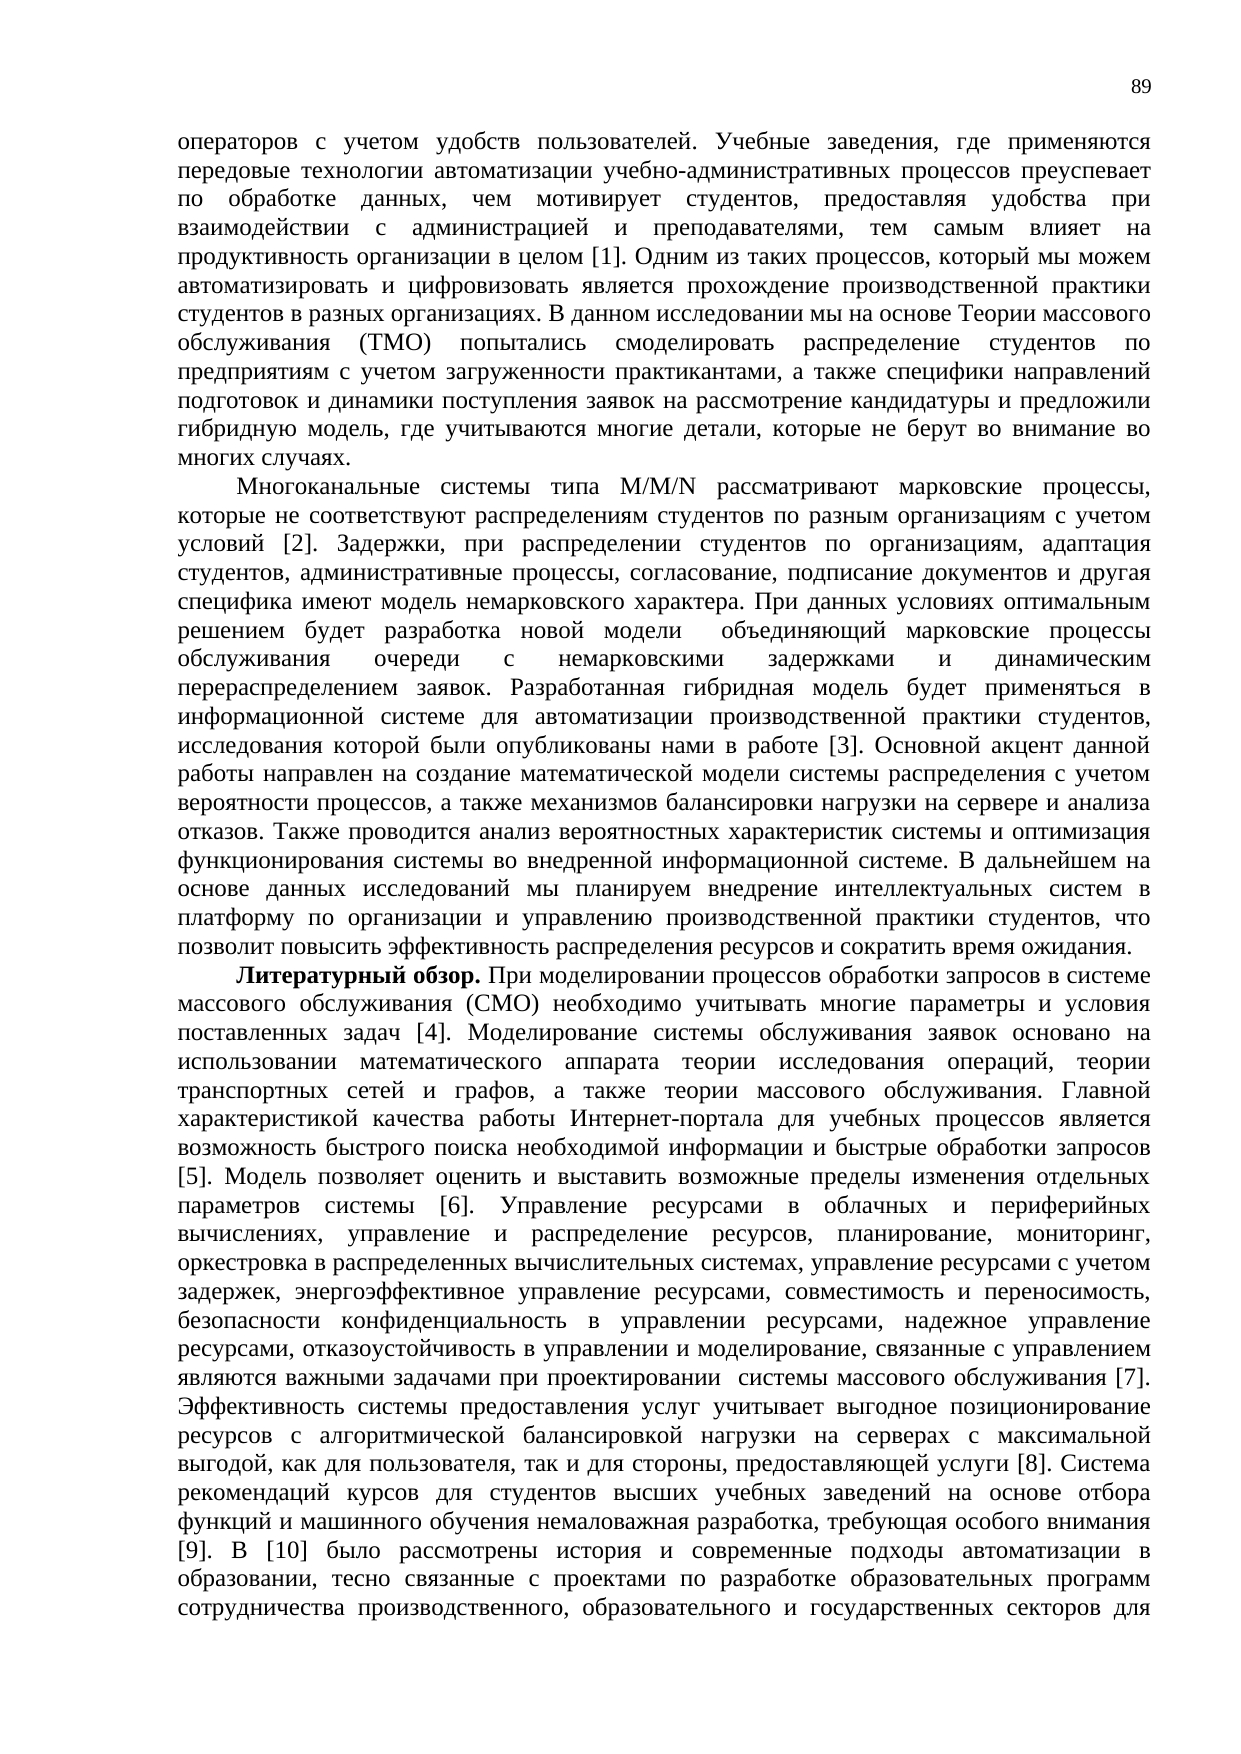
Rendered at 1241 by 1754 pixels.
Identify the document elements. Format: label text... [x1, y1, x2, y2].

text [177, 126, 1152, 471]
text Многоканальные системы типа M/M/N рассматривают марковские процессы, которые не соответствуют распределениям студентов по разным организациям с учетом условий [2]. Задержки, при распределении студентов по организациям, адаптация студентов, административные процессы, согласование, подписание документов и другая специфика имеют модель немарковского характера. При данных условиях оптимальным решением будет разработка новой модели объединяющий марковские процессы обслуживания очереди с немарковскими задержками и динамическим перераспределением заявок. Разработанная гибридная модель будет применяться в информационной системе для автоматизации производственной практики студентов, исследования которой были опубликованы нами в работе [3]. Основной акцент данной работы направлен на создание математической модели системы распределения с учетом вероятности процессов, а также механизмов балансировки нагрузки на сервере и анализа отказов. Также проводится анализ вероятностных характеристик системы и оптимизация функционирования системы во внедренной информационной системе. В дальнейшем на основе данных исследований мы планируем внедрение интеллектуальных систем в платформу по организации и управлению производственной практики студентов, что позволит повысить эффективность распределения ресурсов и сократить время ожидания. [177, 471, 1152, 960]
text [177, 960, 1152, 1621]
